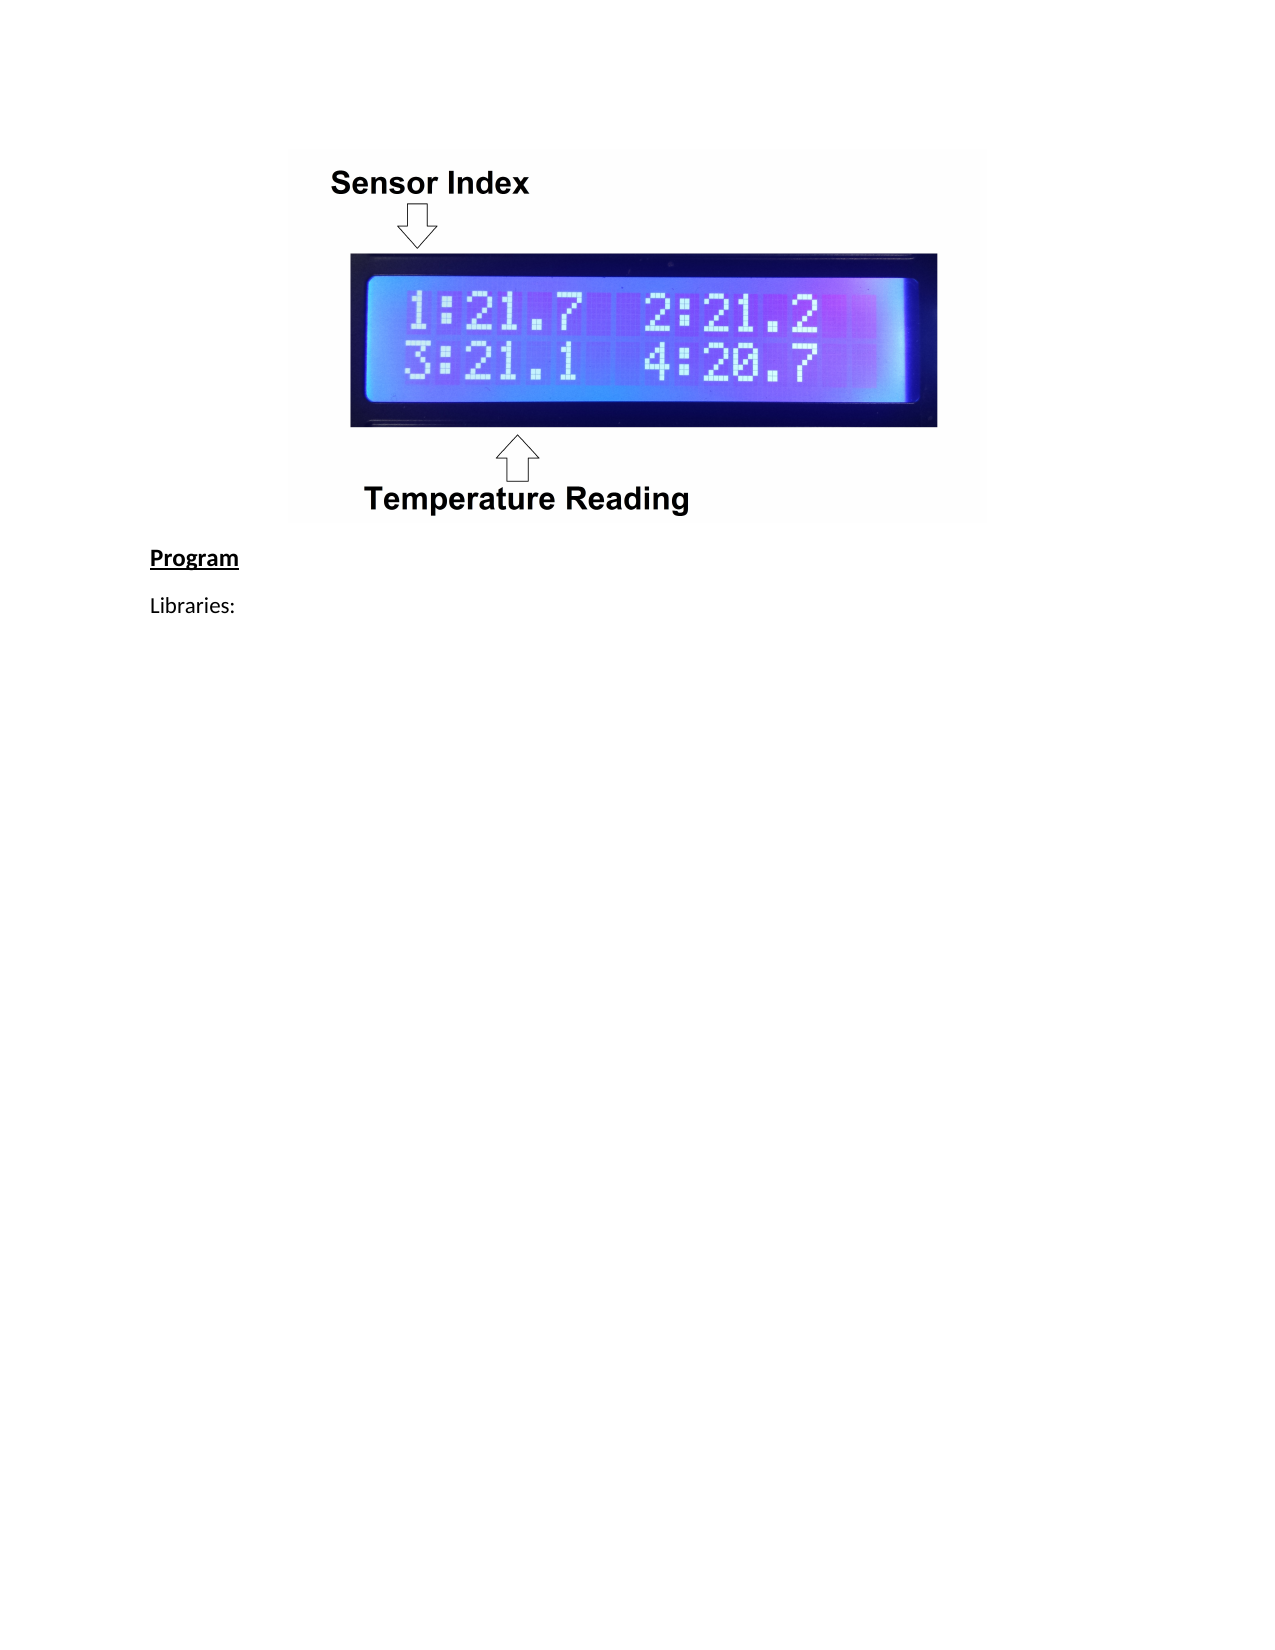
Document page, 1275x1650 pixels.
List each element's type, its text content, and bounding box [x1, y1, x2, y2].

picture [288, 149, 987, 523]
text Program [150, 542, 1125, 572]
text Libraries: [150, 592, 1125, 650]
